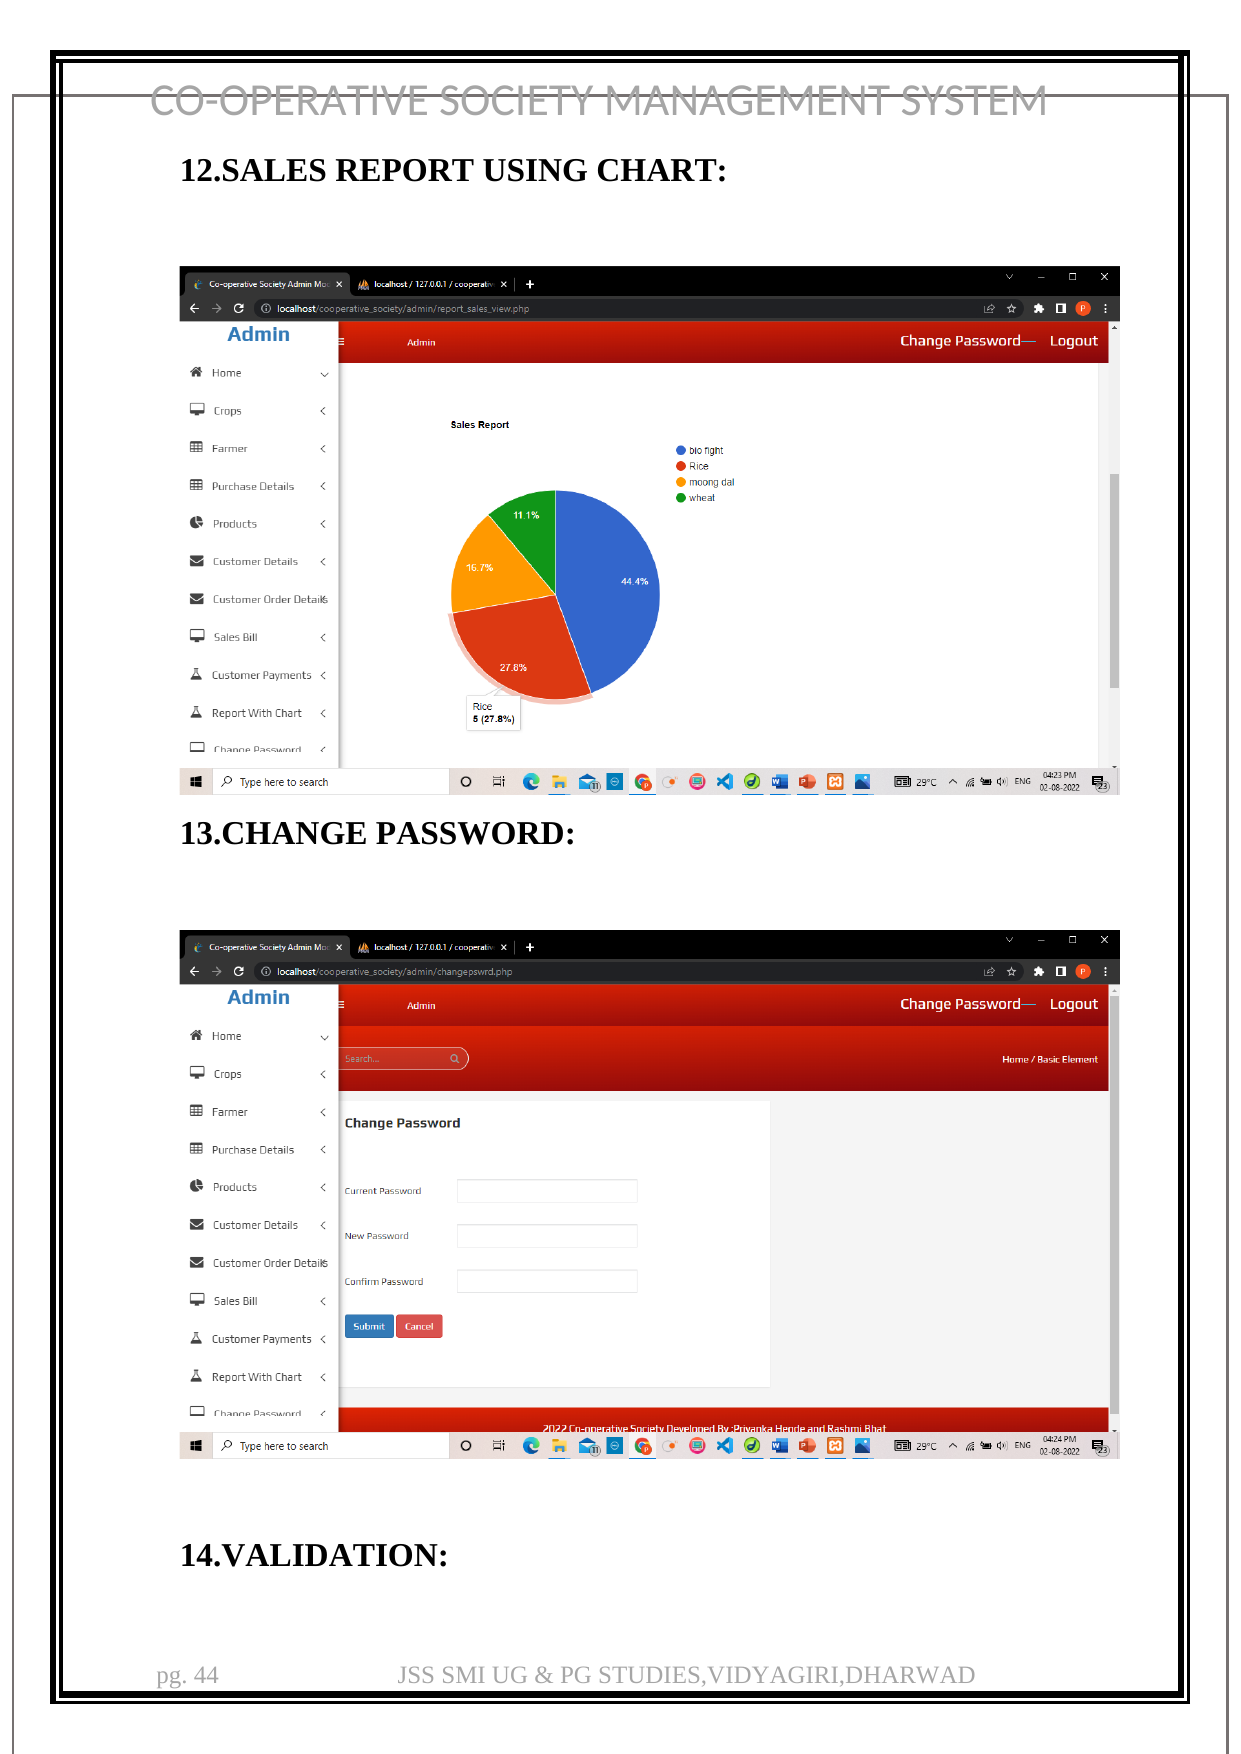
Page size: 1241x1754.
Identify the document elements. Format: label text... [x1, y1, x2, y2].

picture [179, 930, 1120, 1459]
text 13.CHANGE PASSWORD: [179, 814, 1090, 852]
text 14.VALIDATION: [179, 1536, 1090, 1574]
picture [179, 266, 1120, 795]
text 12.SALES REPORT USING CHART: [179, 150, 1090, 188]
